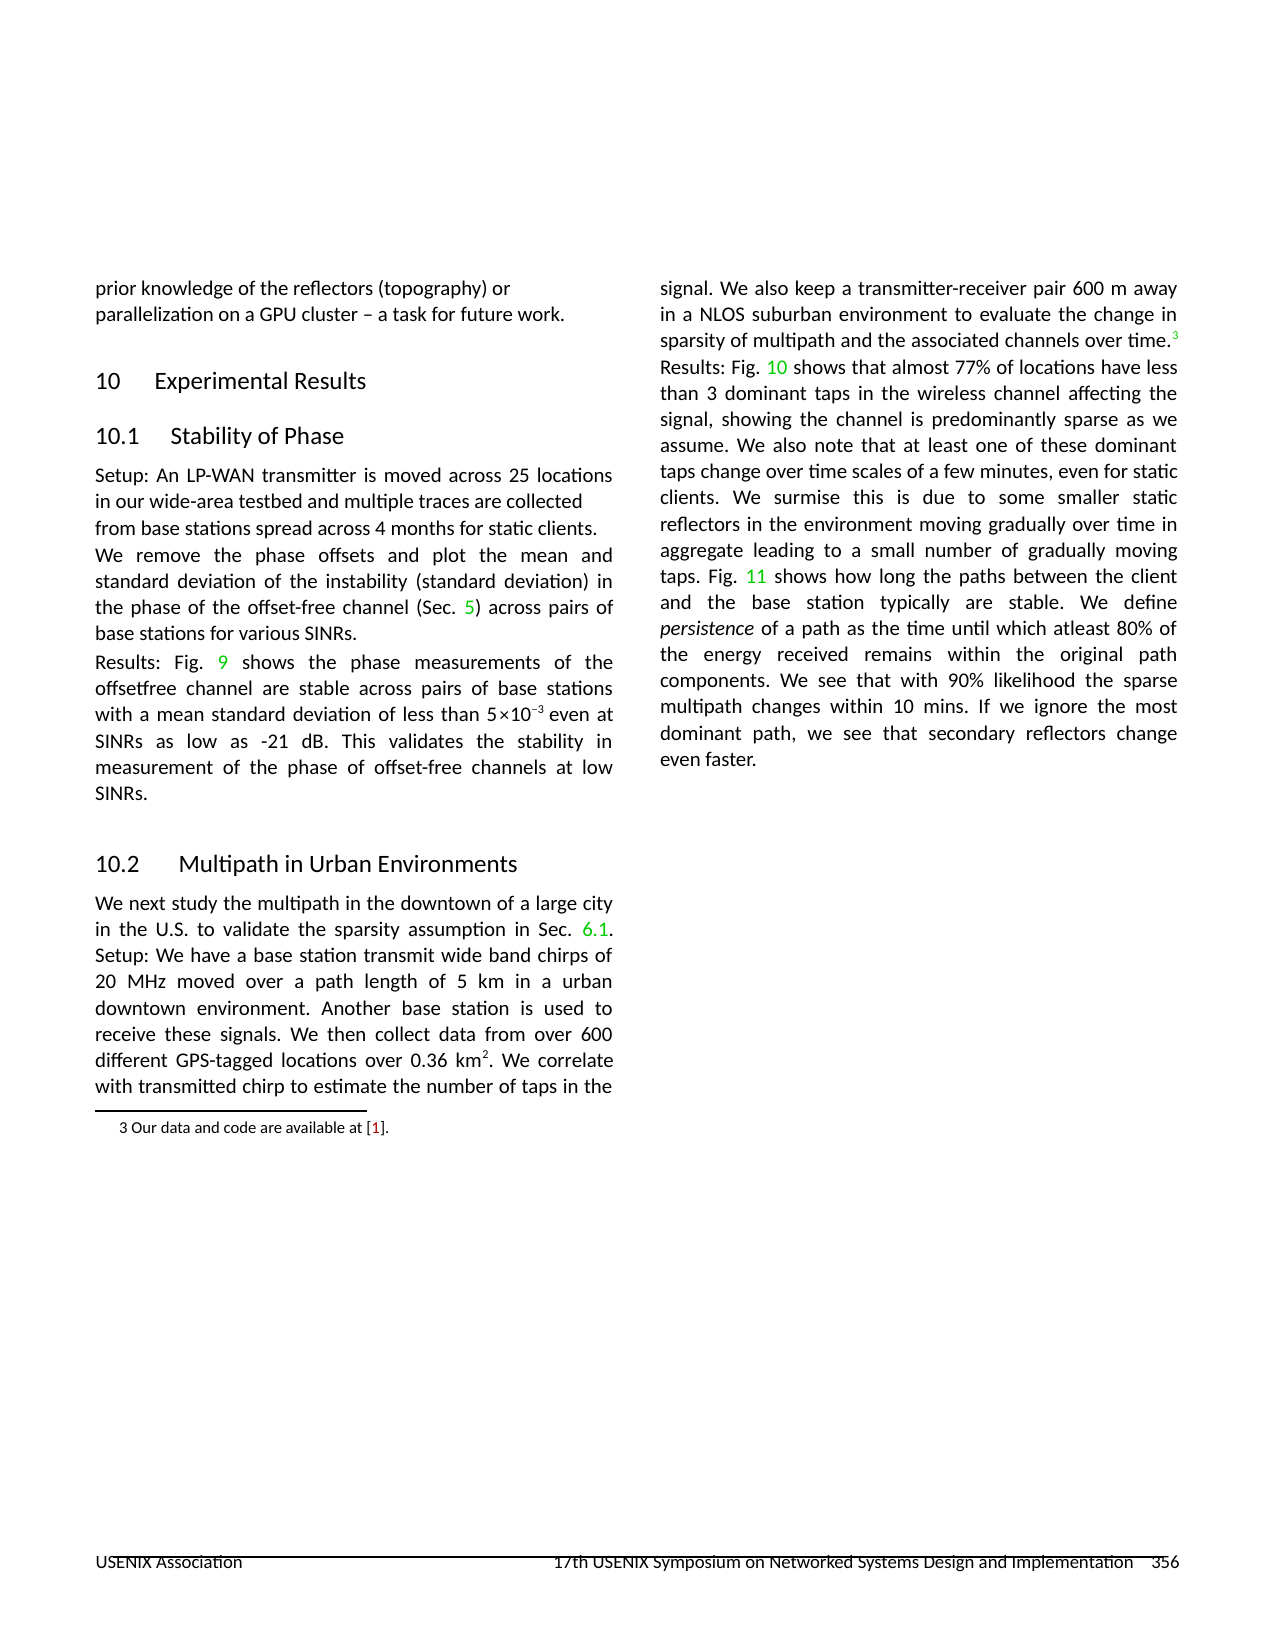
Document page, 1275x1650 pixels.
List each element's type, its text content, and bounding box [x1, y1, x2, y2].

subtitle 10 Experimental Results [95, 365, 615, 396]
text We remove the phase offsets and plot the mean and standard deviation of the instability (standard deviation) in the phase of the offset-free channel (Sec. 5) across pairs of base stations for various SINRs. [95, 542, 613, 646]
text Setup: An LP-WAN transmitter is moved across 25 locations in our wide-area testbed and multiple traces are collected [95, 463, 613, 514]
subtitle 10.2 Multipath in Urban Environments [95, 848, 615, 879]
text We next study the multipath in the downtown of a large city in the U.S. to validate the sparsity assumption in Sec. 6.1. Setup: We have a base station transmit wide band chirps of 20 MHz moved over a path length of 5 km in a urban downtown environment. Another base station is used to receive these signals. We then collect data from over 600 different GPS-tagged locations over 0.36 km2. We correlate with transmitted chirp to estimate the number of taps in the signal. We also keep a transmitter-receiver pair 600 m away in a NLOS suburban environment to evaluate the change in sparsity of multipath and the associated channels over time.3 Results: Fig. 10 shows that almost 77% of locations have less than 3 dominant taps in the wireless channel affecting the signal, showing the channel is predominantly sparse as we assume. We also note that at least one of these dominant taps change over time scales of a few minutes, even for static clients. We surmise this is due to some smaller static reflectors in the environment moving gradually over time in aggregate leading to a small number of gradually moving taps. Fig. 11 shows how long the paths between the client and the base station typically are stable. We define persistence of a path as the time until which atleast 80% of the energy received remains within the original path components. We see that with 90% likelihood the sparse multipath changes within 10 mins. If we ignore the most dominant path, we see that secondary reflectors change even faster. [659, 275, 1178, 771]
text Results: Fig. 9 shows the phase measurements of the offsetfree channel are stable across pairs of base stations with a mean standard deviation of less than 5×10− even at SINRs as low as -21 dB. This validates the stability in measurement of the phase of offset-free channels at low SINRs. [95, 649, 613, 806]
text 8700K and Nvidia GTX 1060 GPU with 64 GB RAM where E matrices are prefetched in memory for search space of virtual sources. This could be significantly optimized with prior knowledge of the reflectors (topography) or parallelization on a GPU cluster – a task for future work. [95, 275, 615, 326]
text We next study the multipath in the downtown of a large city in the U.S. to validate the sparsity assumption in Sec. 6.1. Setup: We have a base station transmit wide band chirps of 20 MHz moved over a path length of 5 km in a urban downtown environment. Another base station is used to receive these signals. We then collect data from over 600 different GPS-tagged locations over 0.36 km2. We correlate with transmitted chirp to estimate the number of taps in the signal. We also keep a transmitter-receiver pair 600 m away in a NLOS suburban environment to evaluate the change in sparsity of multipath and the associated channels over time.3 Results: Fig. 10 shows that almost 77% of locations have less than 3 dominant taps in the wireless channel affecting the signal, showing the channel is predominantly sparse as we assume. We also note that at least one of these dominant taps change over time scales of a few minutes, even for static clients. We surmise this is due to some smaller static reflectors in the environment moving gradually over time in aggregate leading to a small number of gradually moving taps. Fig. 11 shows how long the paths between the client and the base station typically are stable. We define persistence of a path as the time until which atleast 80% of the energy received remains within the original path components. We see that with 90% likelihood the sparse multipath changes within 10 mins. If we ignore the most dominant path, we see that secondary reflectors change even faster. [95, 890, 613, 1098]
text from base stations spread across 4 months for static clients. [95, 515, 613, 541]
subtitle 10.1 Stability of Phase [95, 420, 615, 450]
